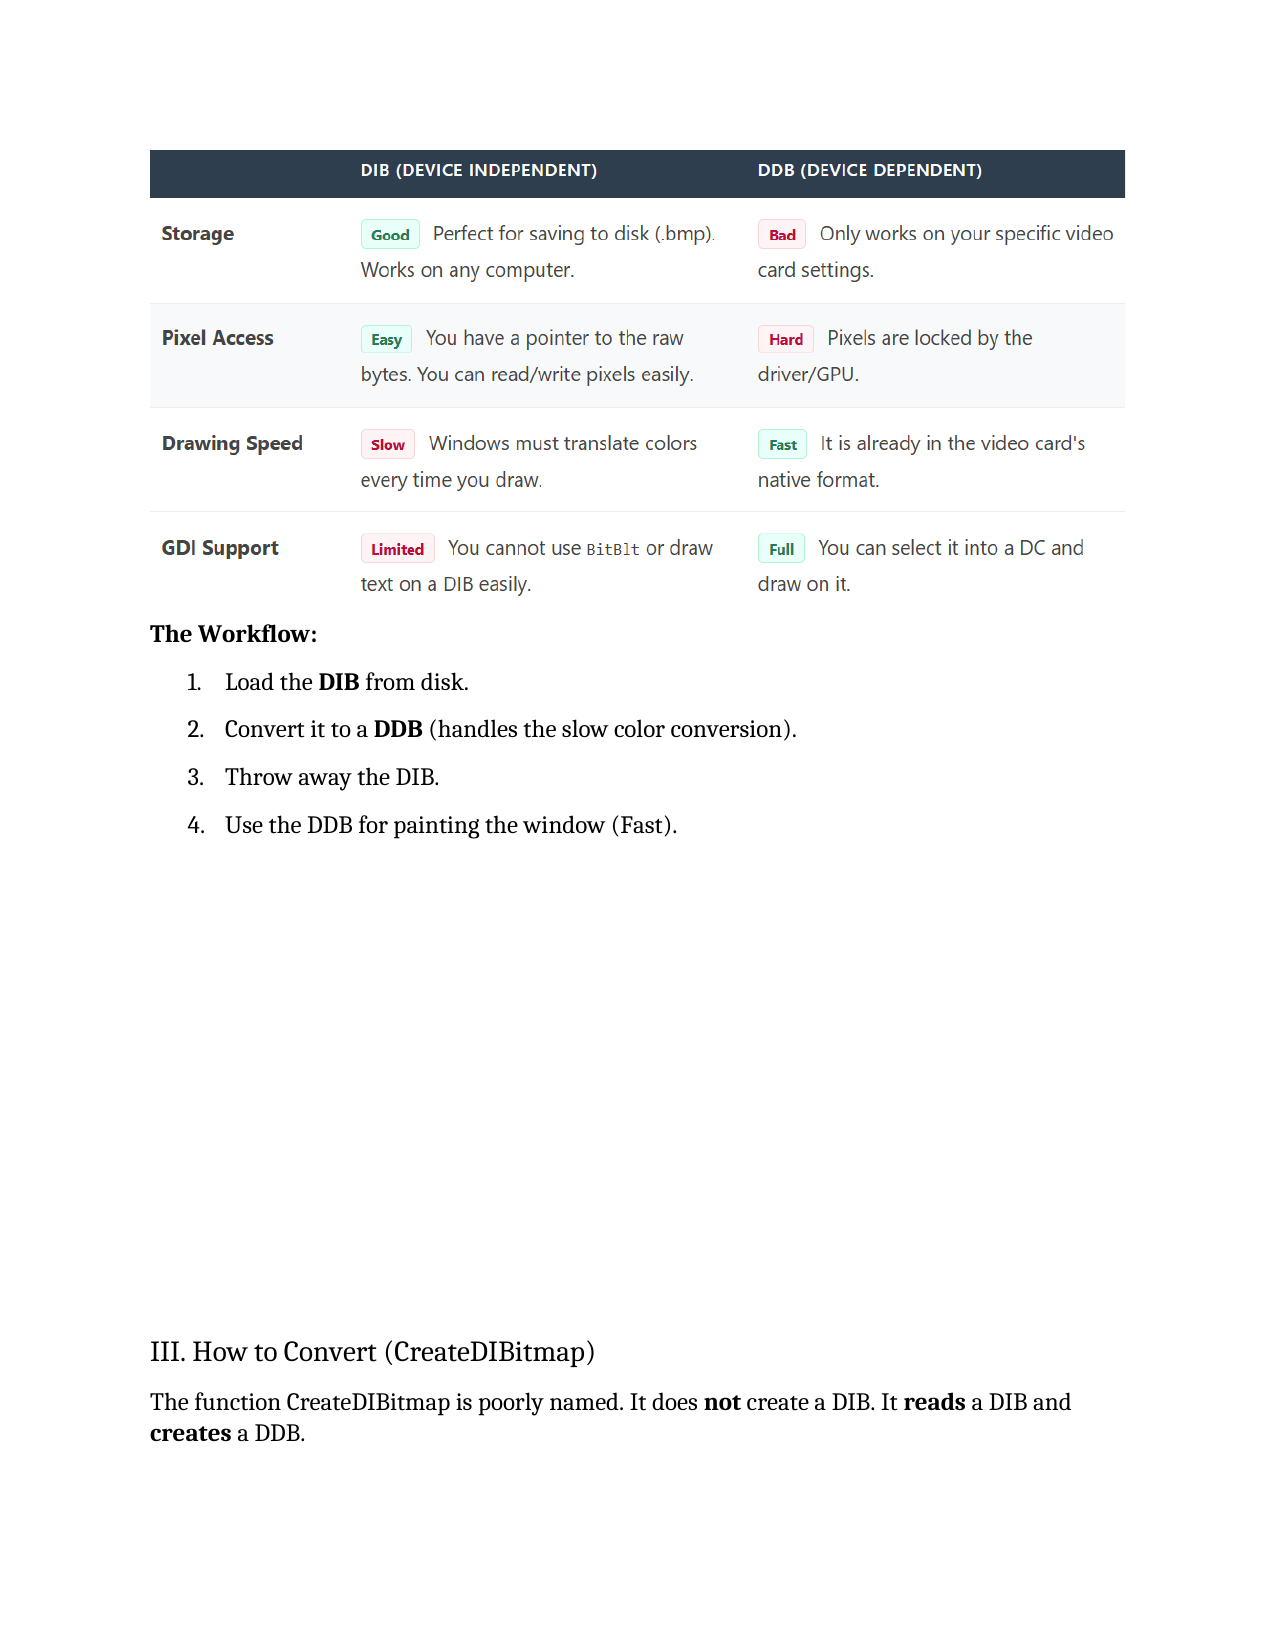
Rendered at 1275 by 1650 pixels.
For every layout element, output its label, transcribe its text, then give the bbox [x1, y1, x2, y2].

list Load the DIB from disk. [187, 667, 1125, 696]
text The function CreateDIBitmap is poorly named. It does not create a DIB. It reads a DIB and creates a DDB. [150, 1388, 1125, 1448]
picture [150, 150, 1125, 601]
list Convert it to a DDB (handles the slow color conversion). [187, 715, 1125, 744]
list Throw away the DIB. [187, 763, 1125, 792]
text The Workflow: [150, 620, 1125, 648]
text III. How to Convert (CreateDIBitmap) [150, 1335, 1125, 1369]
list Use the DDB for painting the window (Fast). [187, 811, 1125, 839]
